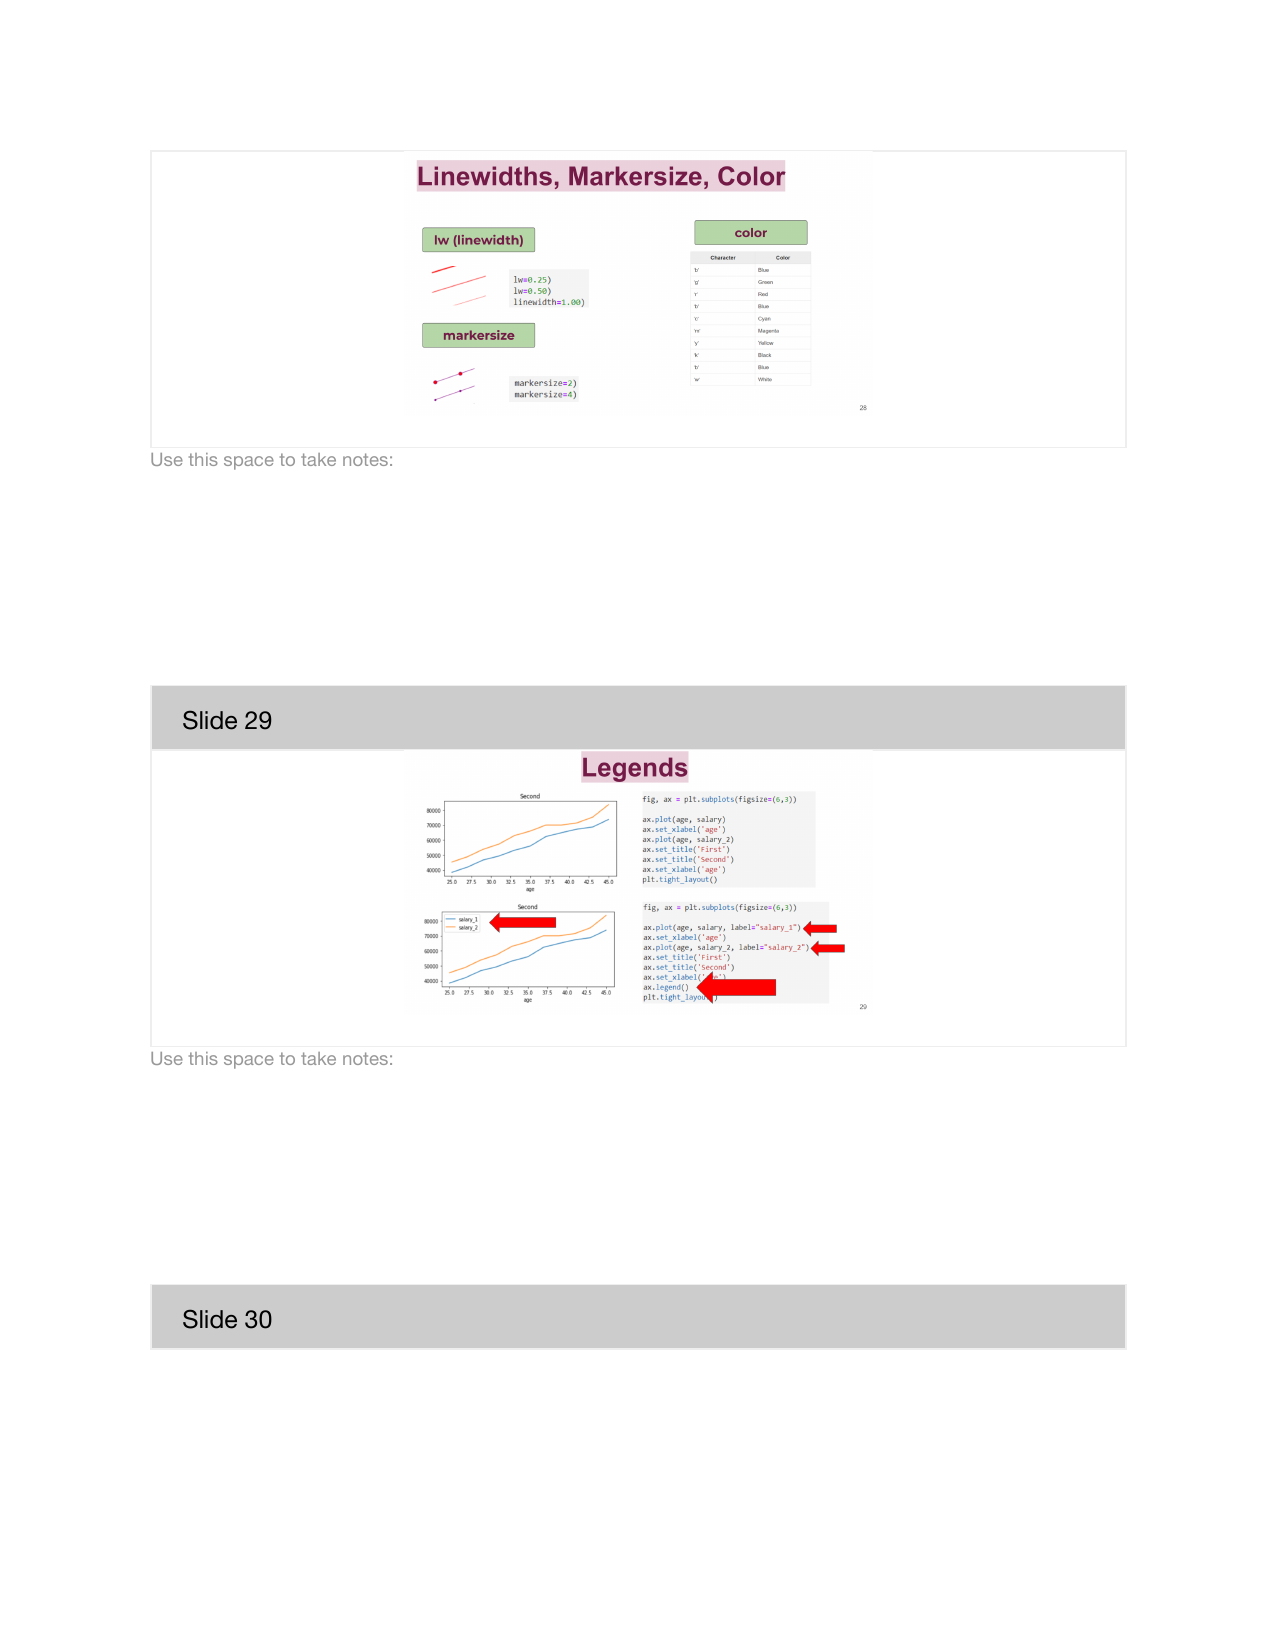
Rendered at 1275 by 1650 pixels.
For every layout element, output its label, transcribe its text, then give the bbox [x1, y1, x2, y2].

text Use this space to take notes: [150, 448, 1125, 472]
table_header Slide 30 [152, 1285, 1125, 1348]
table_cell [152, 751, 1125, 1046]
picture [403, 151, 873, 416]
table_header Slide 29 [152, 686, 1125, 749]
text Use this space to take notes: [150, 1047, 1125, 1071]
table_cell [152, 152, 1125, 447]
picture [403, 750, 873, 1015]
